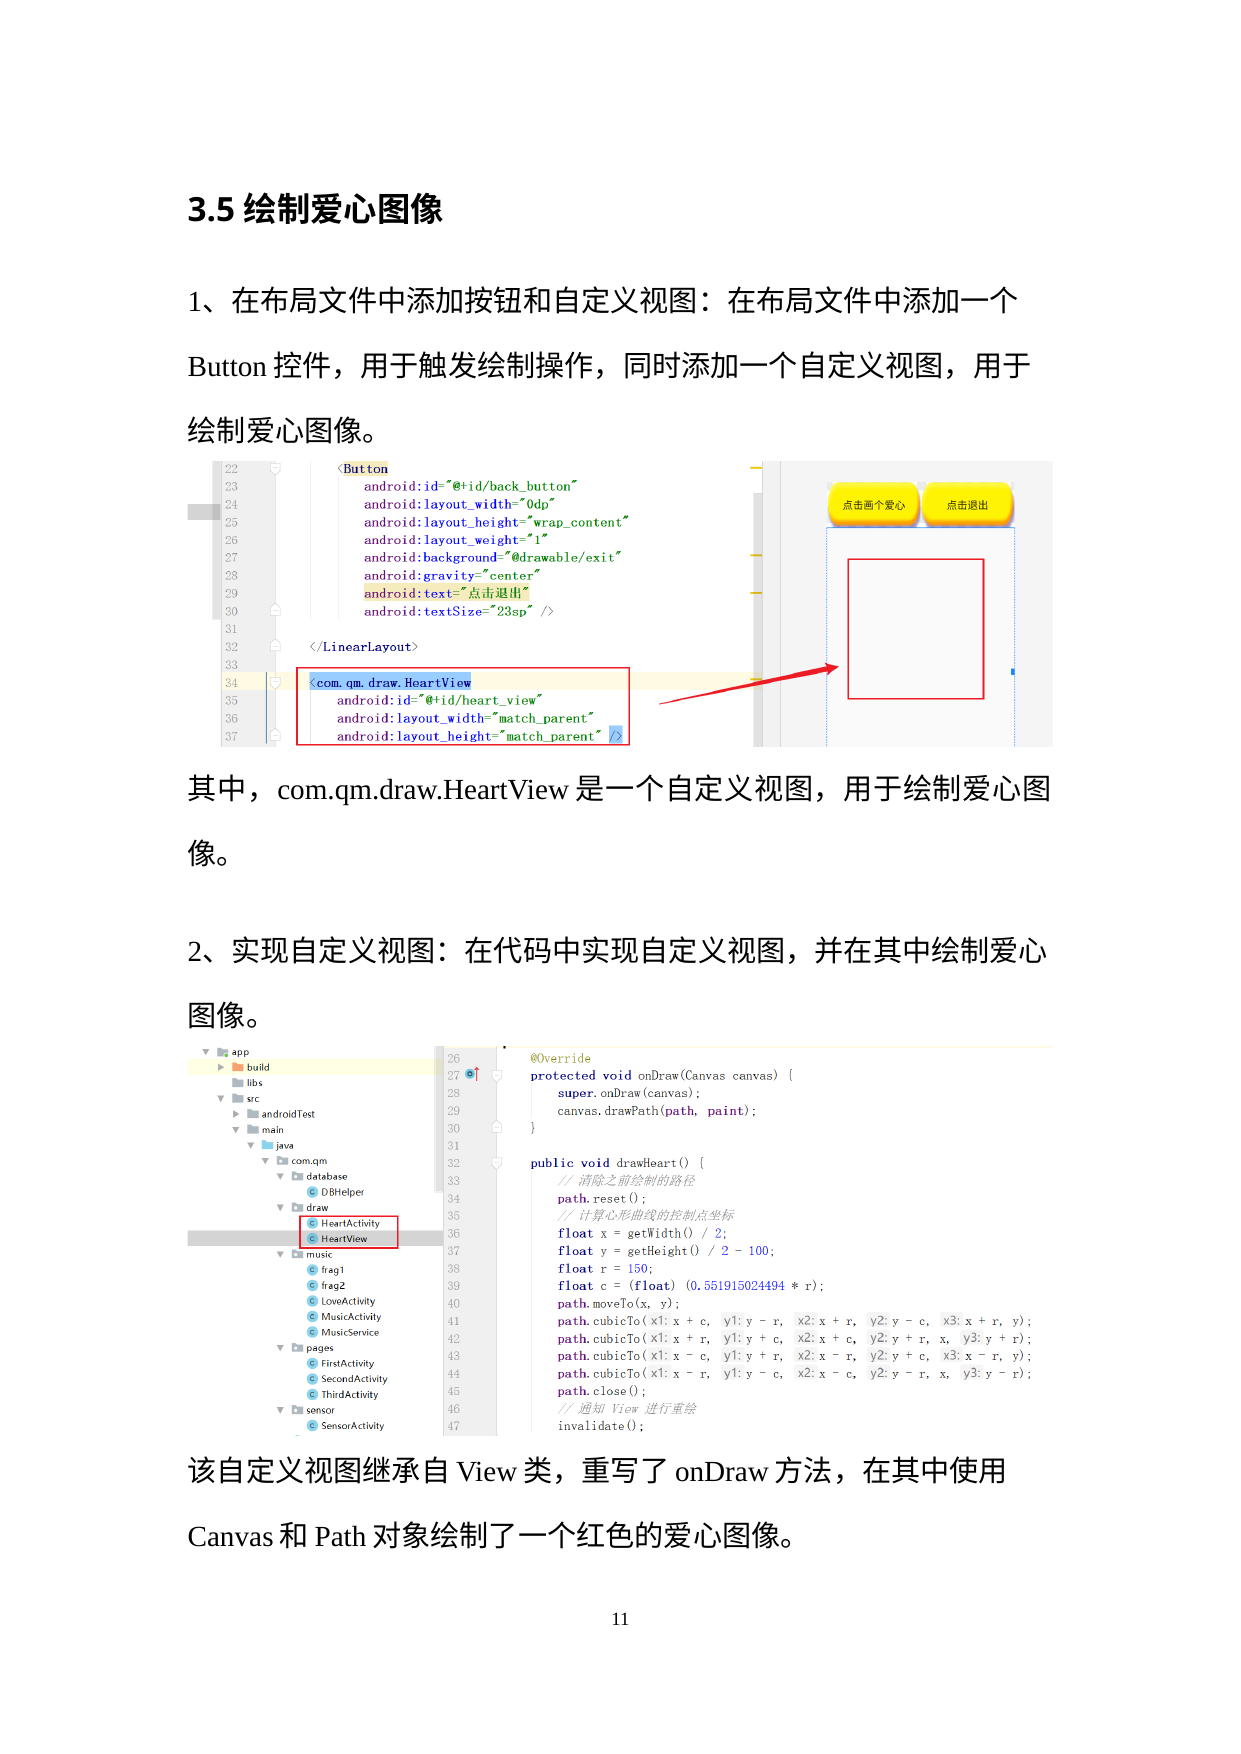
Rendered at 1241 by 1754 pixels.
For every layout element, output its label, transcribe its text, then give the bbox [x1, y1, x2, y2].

subtitle 3.5 绘制爱心图像 [187, 174, 1053, 239]
picture [187, 461, 1053, 747]
text 2、实现自定义视图：在代码中实现自定义视图，并在其中绘制爱心图像。 [187, 917, 1053, 1046]
text 其中，com.qm.draw.HeartView是一个自定义视图，用于绘制爱心图像。 [187, 754, 1053, 884]
text 该自定义视图继承自View类，重写了onDraw方法，在其中使用Canvas和Path对象绘制了一个红色的爱心图像。 [187, 1437, 1053, 1567]
picture [187, 1046, 1053, 1436]
text 1、在布局文件中添加按钮和自定义视图：在布局文件中添加一个Button控件，用于触发绘制操作，同时添加一个自定义视图，用于绘制爱心图像。 [187, 267, 1053, 461]
